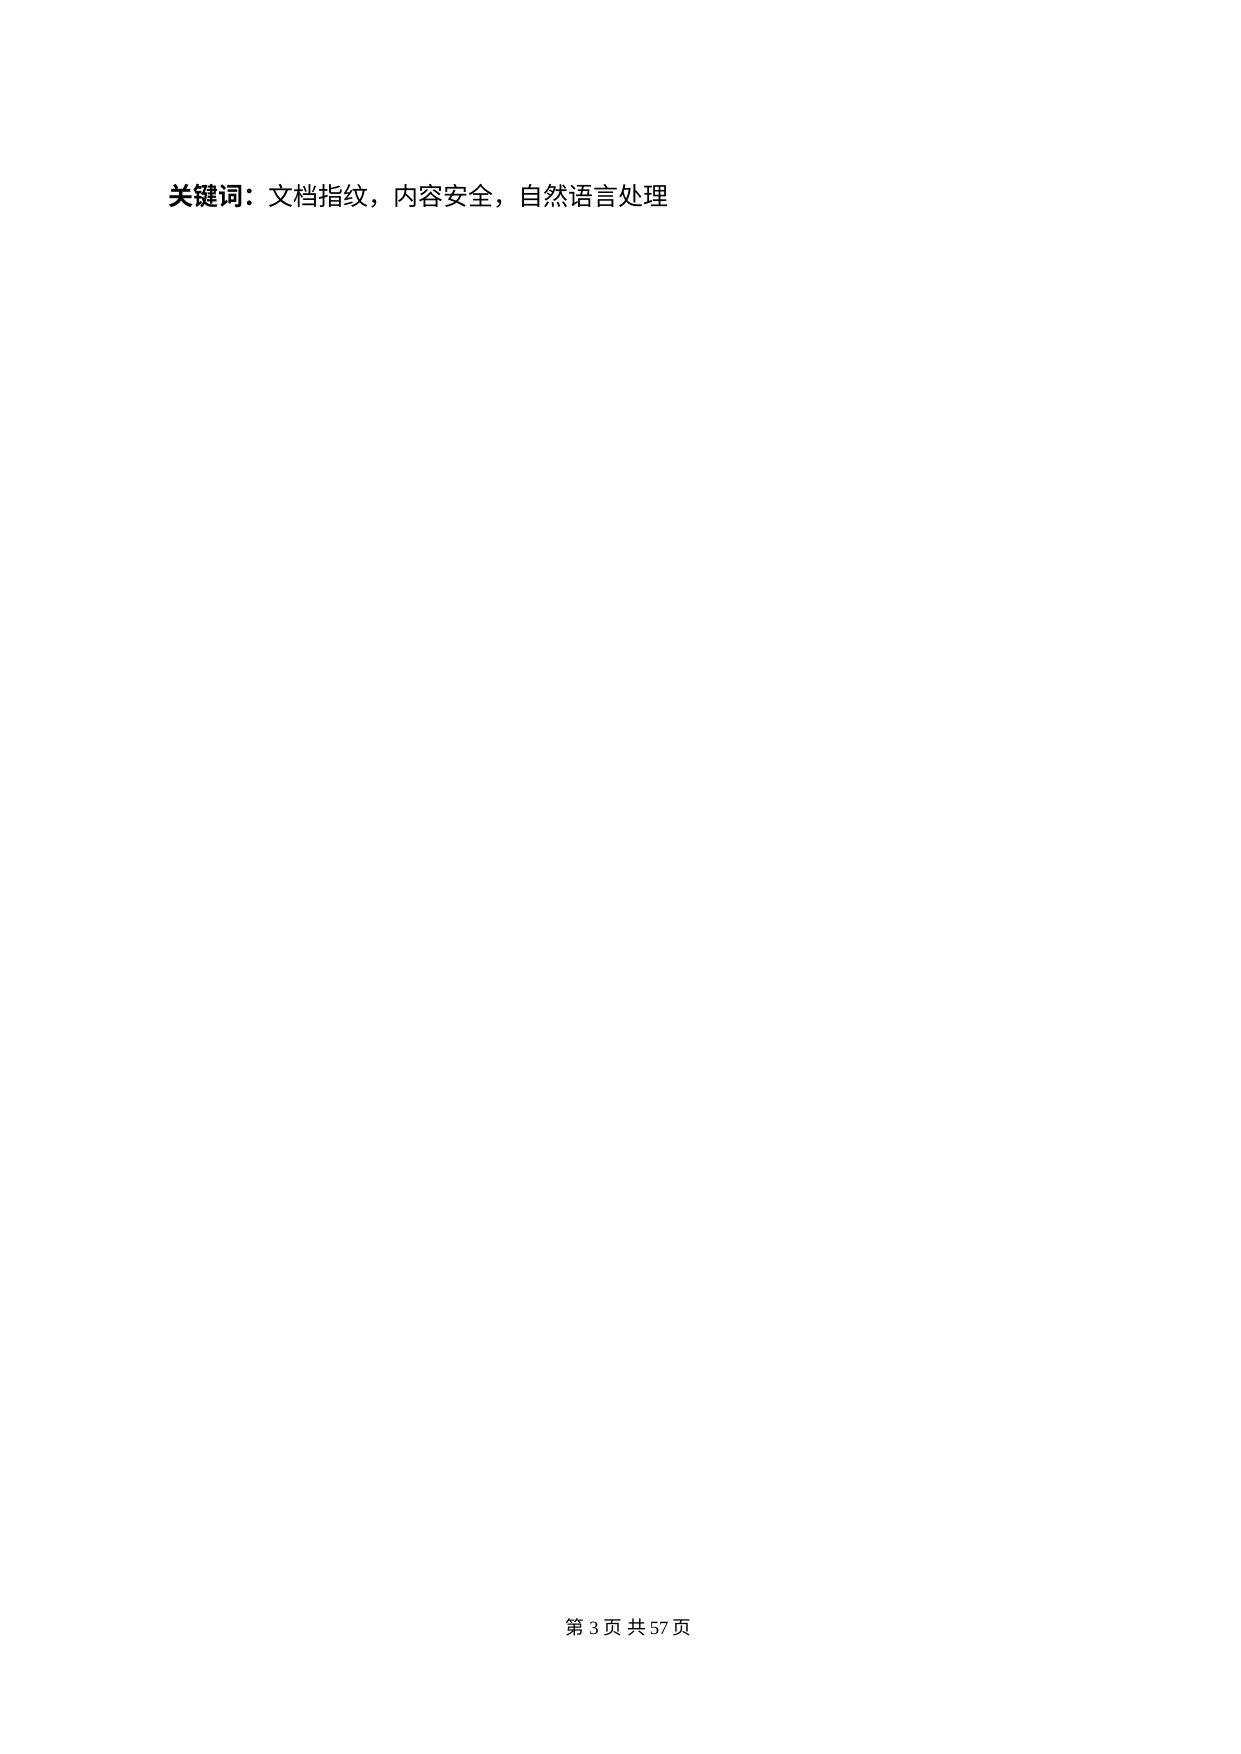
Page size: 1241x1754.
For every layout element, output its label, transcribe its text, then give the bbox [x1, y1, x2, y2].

text 关键词：文档指纹，内容安全，自然语言处理 [169, 162, 1087, 227]
